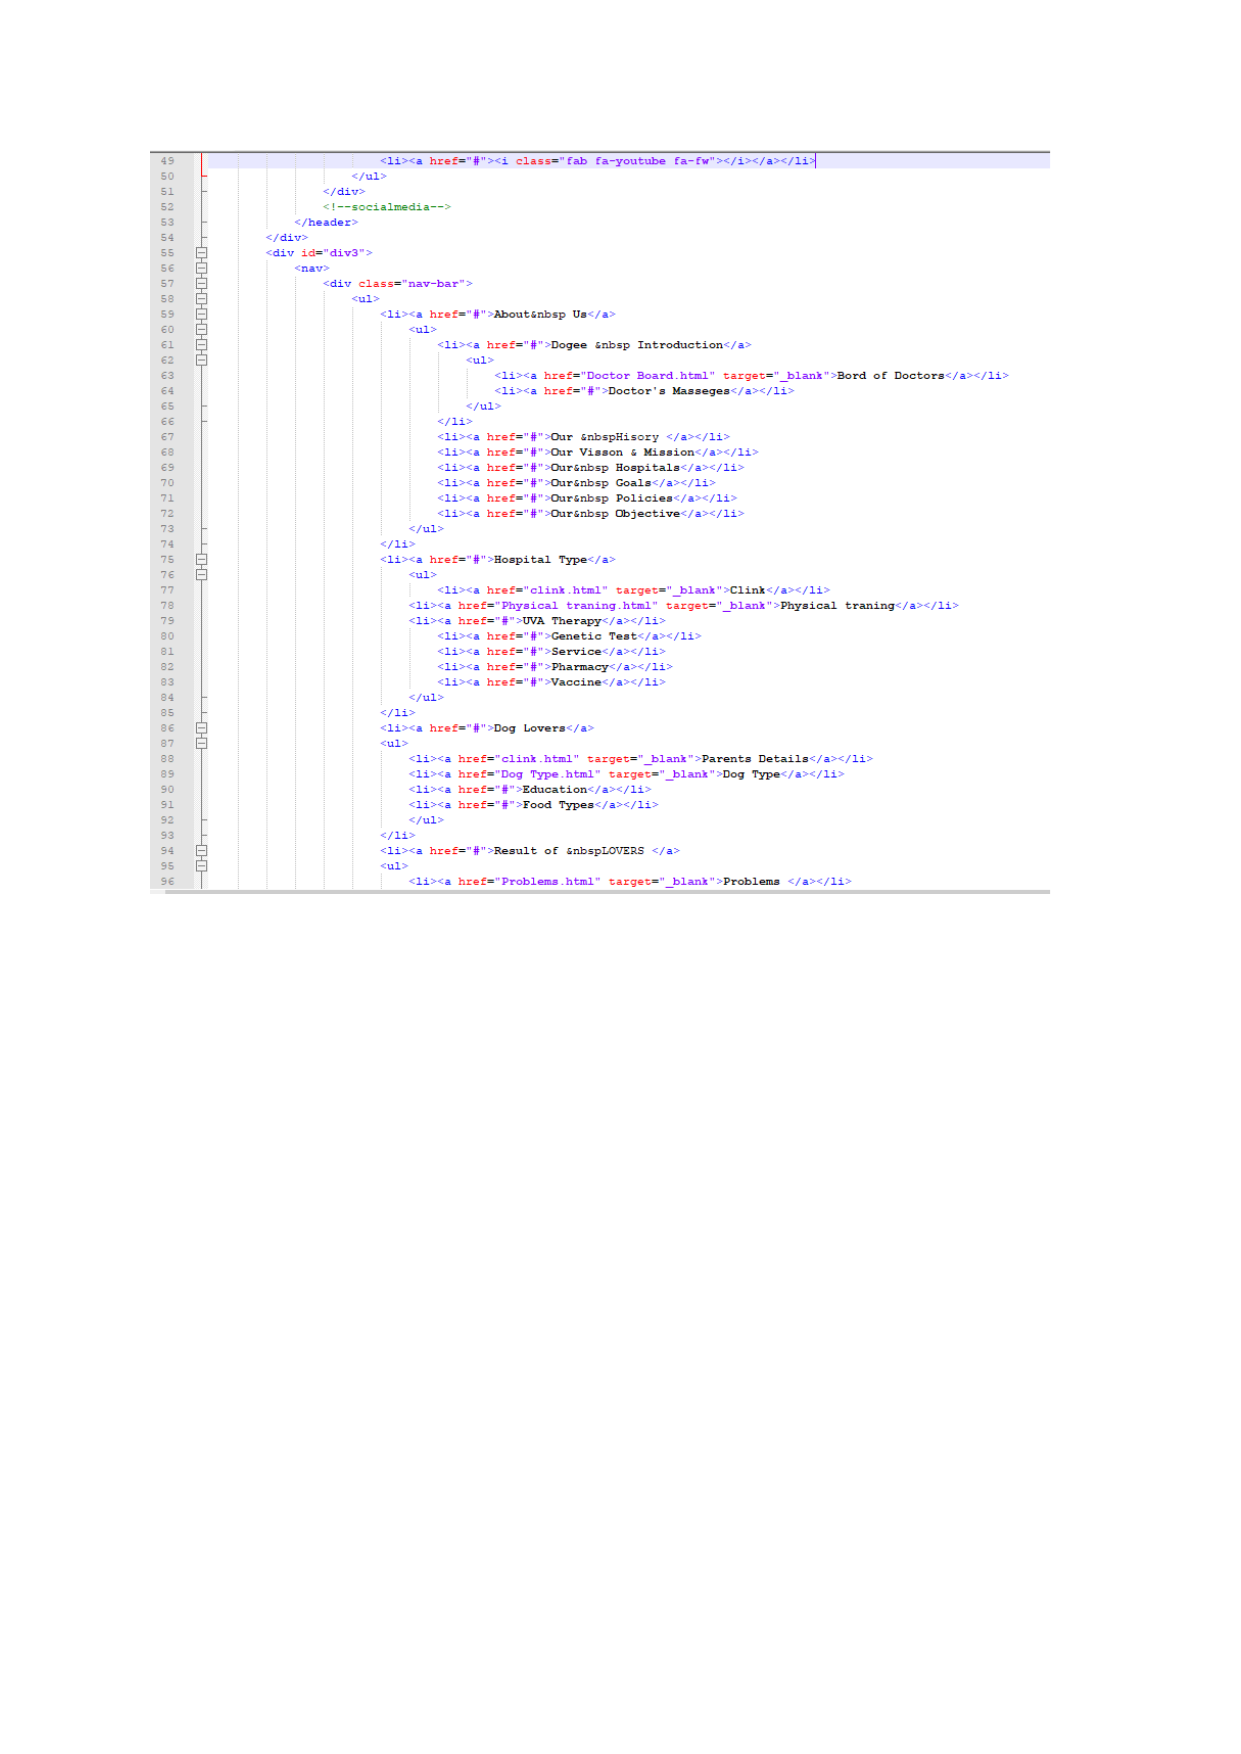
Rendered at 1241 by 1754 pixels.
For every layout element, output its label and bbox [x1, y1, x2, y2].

picture [150, 150, 1050, 894]
